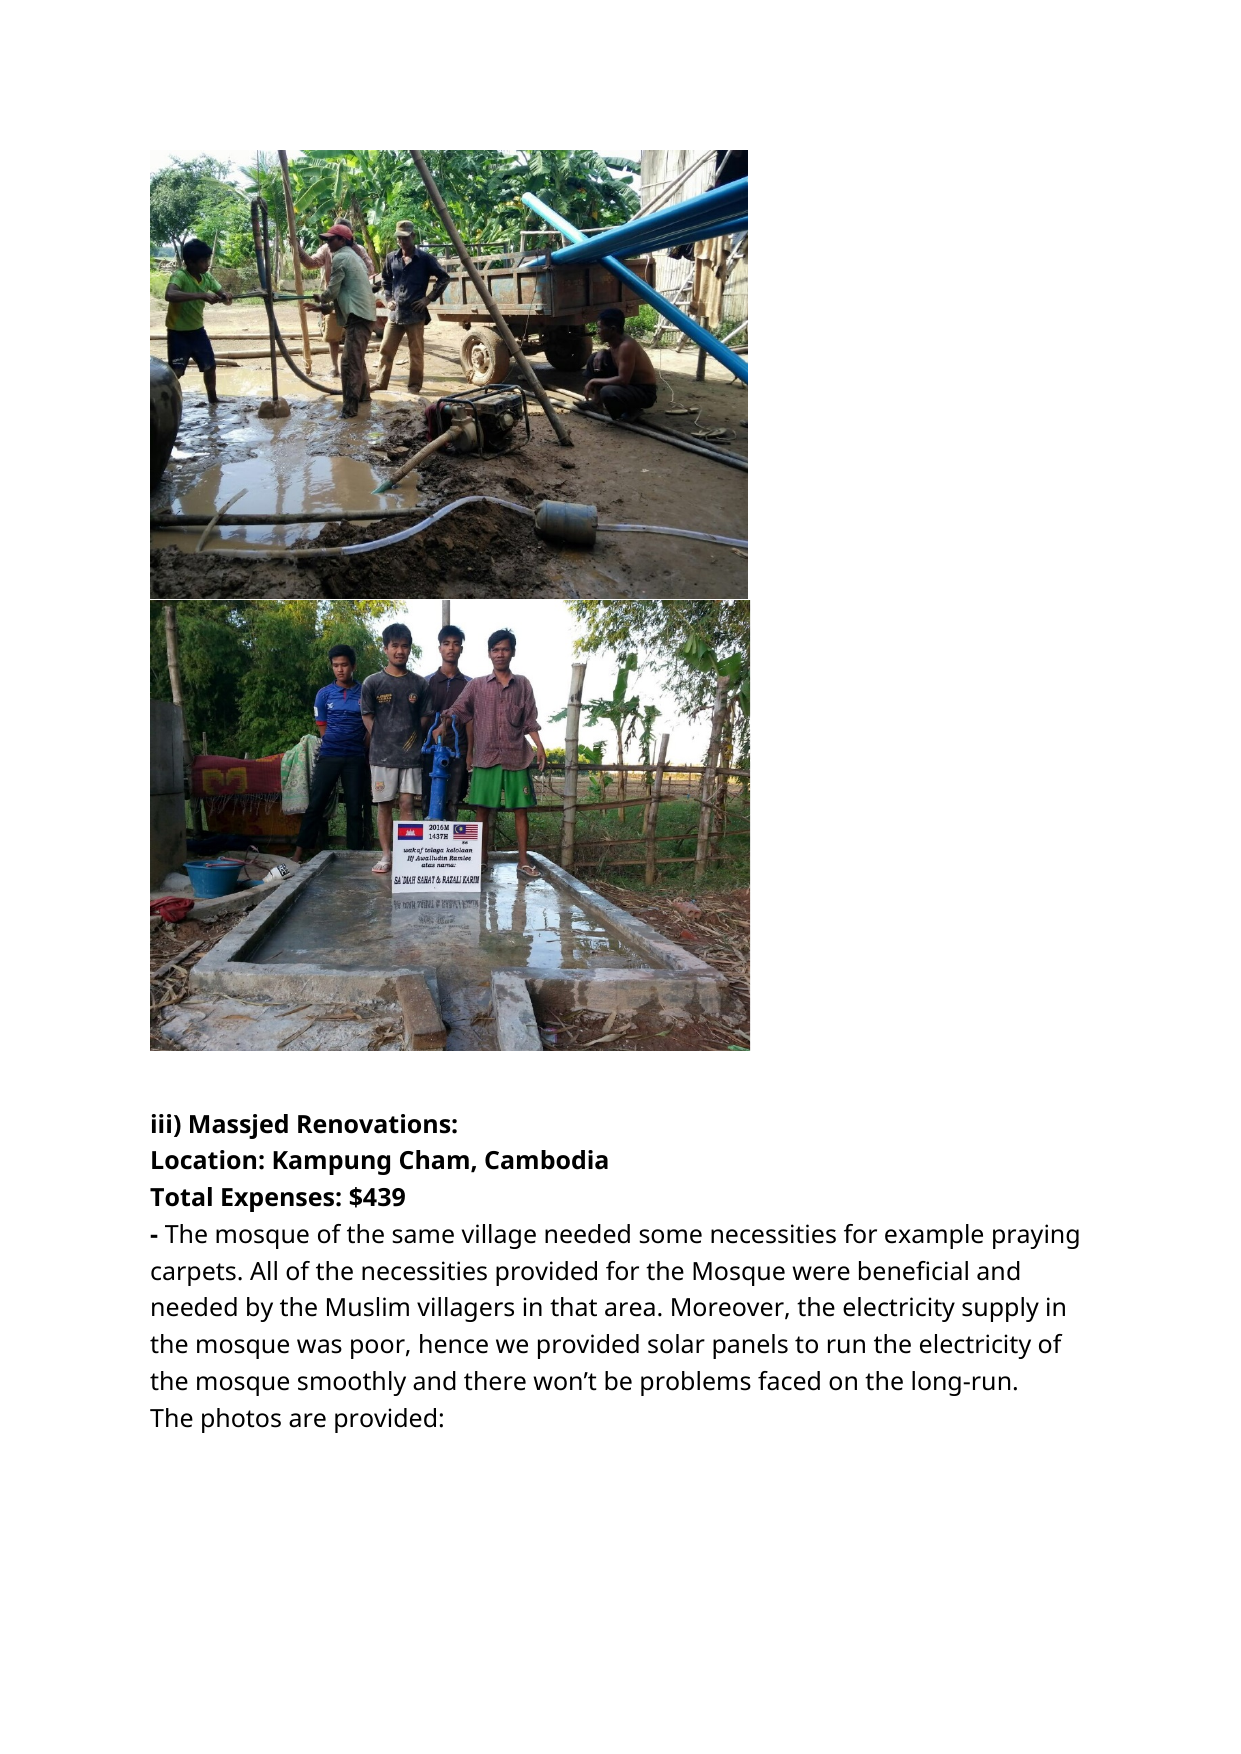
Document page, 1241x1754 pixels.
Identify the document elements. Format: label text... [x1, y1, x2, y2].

picture [150, 150, 748, 599]
picture [150, 600, 750, 1051]
text iii) Massjed Renovations: Location: Kampung Cham, Cambodia Total Expenses: $439 - The mosque of the same village needed some necessities for example praying carpets. All of the necessities provided for the Mosque were beneficial and needed by the Muslim villagers in that area. Moreover, the electricity supply in the mosque was poor, hence we provided solar panels to run the electricity of the mosque smoothly and there won’t be problems faced on the long-run. The photos are provided: [150, 1069, 1090, 1434]
